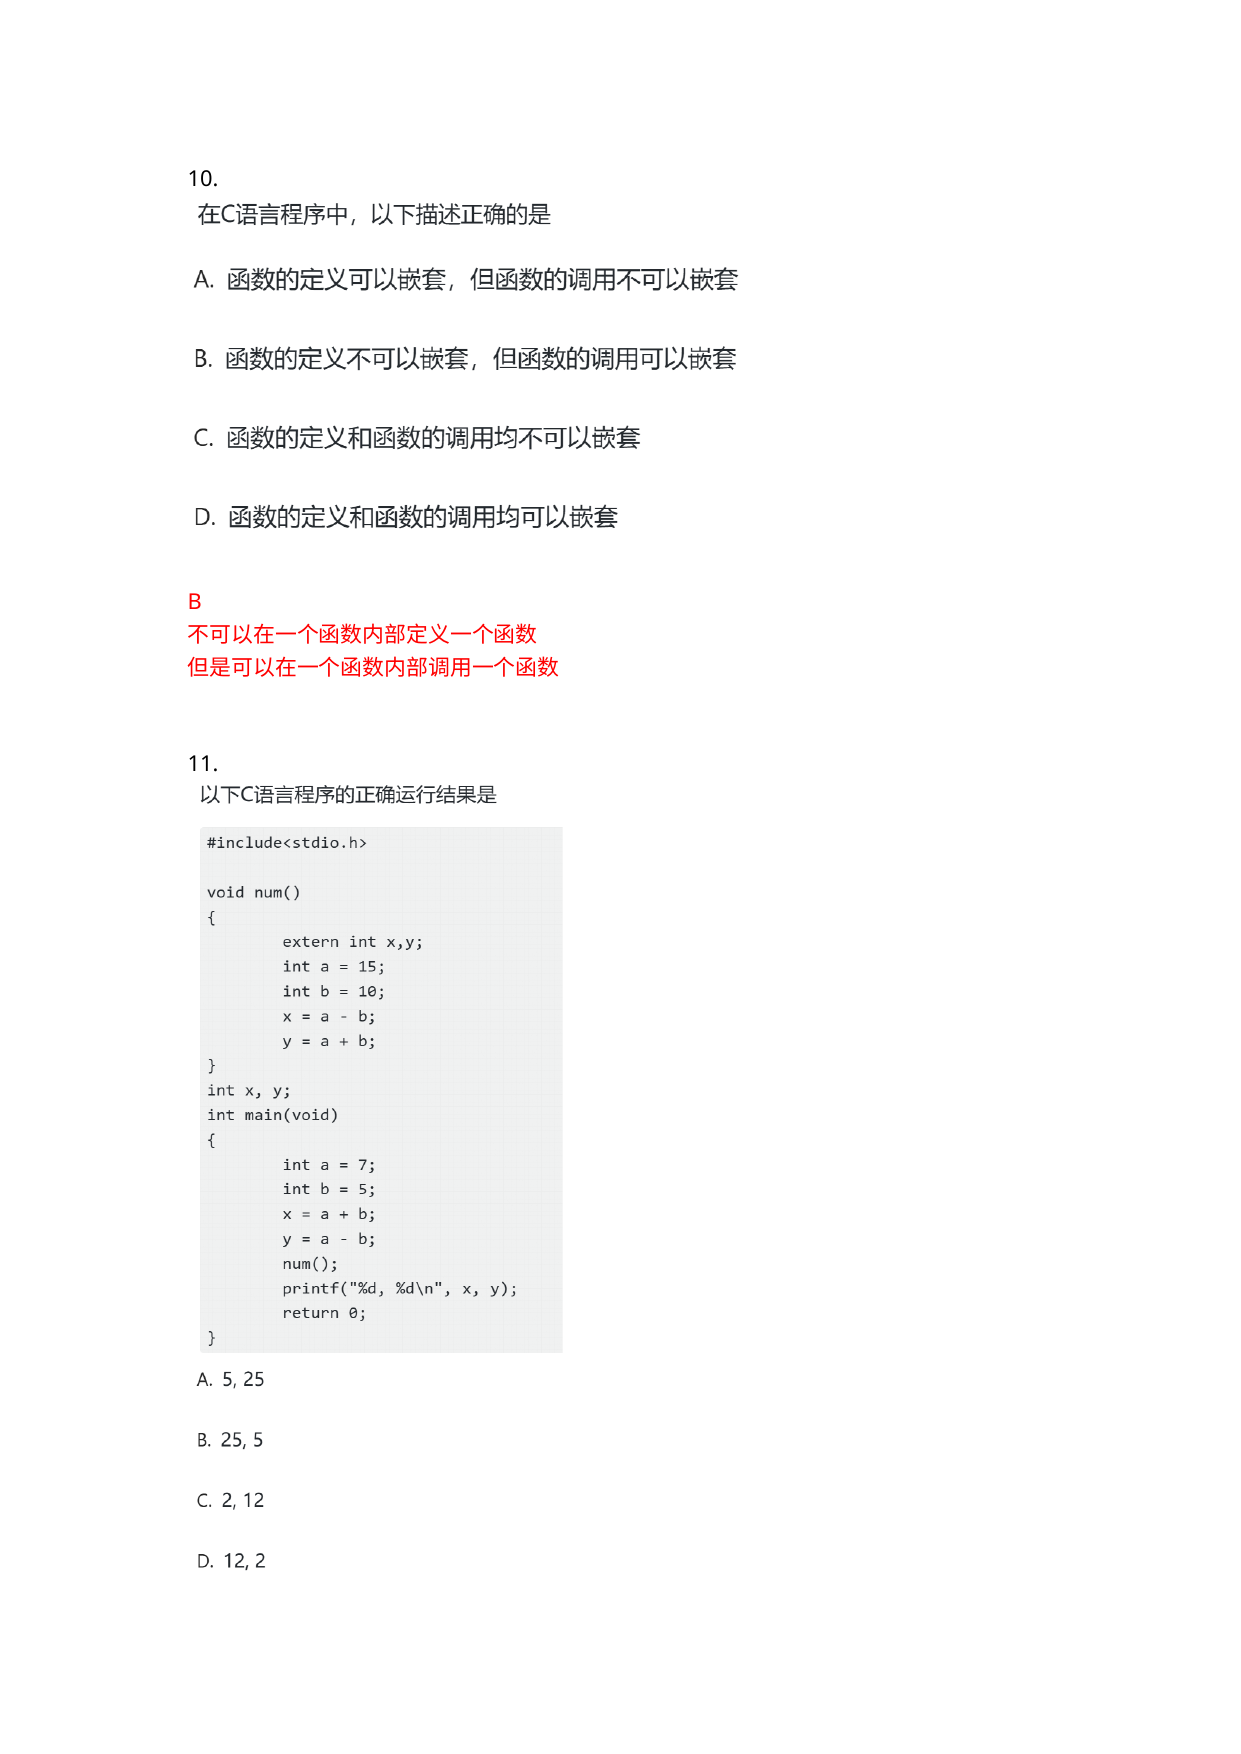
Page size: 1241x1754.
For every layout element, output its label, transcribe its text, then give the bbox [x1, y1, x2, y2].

text 不可以在一个函数内部定义一个函数 [187, 617, 1053, 649]
text 10. [187, 162, 1053, 194]
picture [187, 1364, 282, 1576]
text 11. [187, 747, 1053, 779]
picture [187, 779, 563, 1354]
picture [187, 259, 755, 540]
text 但是可以在一个函数内部调用一个函数 [187, 649, 1053, 682]
text B [187, 584, 1053, 617]
picture [187, 194, 555, 238]
